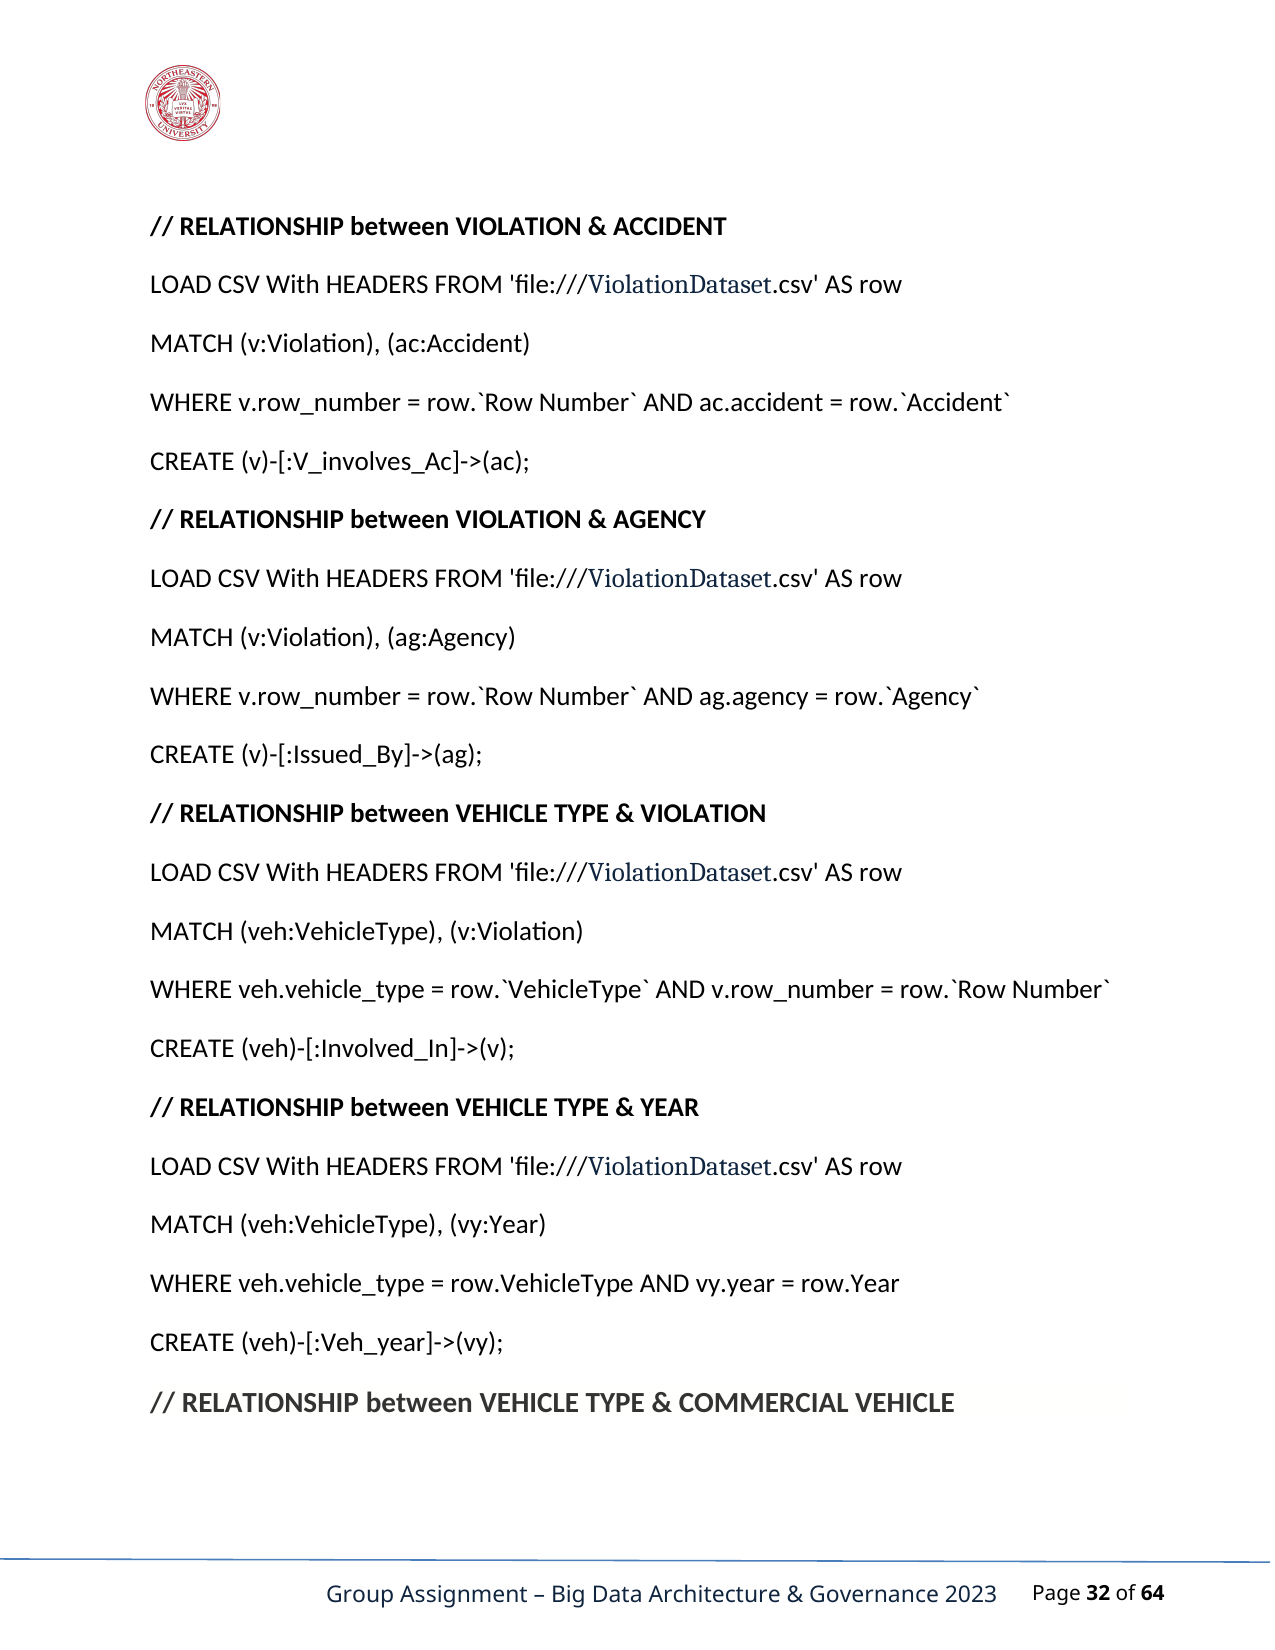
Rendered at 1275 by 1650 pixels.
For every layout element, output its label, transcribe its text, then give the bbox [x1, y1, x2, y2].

text MATCH (veh:VehicleType), (v:Violation) [150, 914, 1125, 947]
text LOAD CSV With HEADERS FROM 'file:///ViolationDataset.csv' AS row [150, 855, 1125, 888]
text CREATE (veh)-[:Veh_year]->(vy); [150, 1325, 1125, 1358]
text LOAD CSV With HEADERS FROM 'file:///ViolationDataset.csv' AS row [150, 561, 1125, 594]
text WHERE veh.vehicle_type = row.VehicleType AND vy.year = row.Year [150, 1266, 1125, 1299]
text CREATE (v)-[:Issued_By]->(ag); [150, 737, 1125, 771]
text WHERE v.row_number = row.`Row Number` AND ac.accident = row.`Accident` [150, 385, 1125, 418]
text LOAD CSV With HEADERS FROM 'file:///ViolationDataset.csv' AS row [150, 267, 1125, 301]
text CREATE (v)-[:V_involves_Ac]->(ac); [150, 444, 1125, 477]
text // RELATIONSHIP between VIOLATION & ACCIDENT [150, 209, 1125, 242]
text WHERE v.row_number = row.`Row Number` AND ag.agency = row.`Agency` [150, 679, 1125, 712]
text // RELATIONSHIP between VIOLATION & AGENCY [150, 502, 1125, 536]
text MATCH (veh:VehicleType), (vy:Year) [150, 1207, 1125, 1241]
text MATCH (v:Violation), (ac:Accident) [150, 326, 1125, 359]
text // RELATIONSHIP between VEHICLE TYPE & YEAR [150, 1090, 1125, 1123]
text // RELATIONSHIP between VEHICLE TYPE & VIOLATION [150, 796, 1125, 829]
picture [145, 65, 221, 141]
text LOAD CSV With HEADERS FROM 'file:///ViolationDataset.csv' AS row [150, 1149, 1125, 1182]
text WHERE veh.vehicle_type = row.`VehicleType` AND v.row_number = row.`Row Number` [150, 972, 1125, 1006]
text CREATE (veh)-[:Involved_In]->(v); [150, 1031, 1125, 1064]
text // RELATIONSHIP between VEHICLE TYPE & COMMERCIAL VEHICLE [150, 1384, 1125, 1419]
text MATCH (v:Violation), (ag:Agency) [150, 620, 1125, 653]
